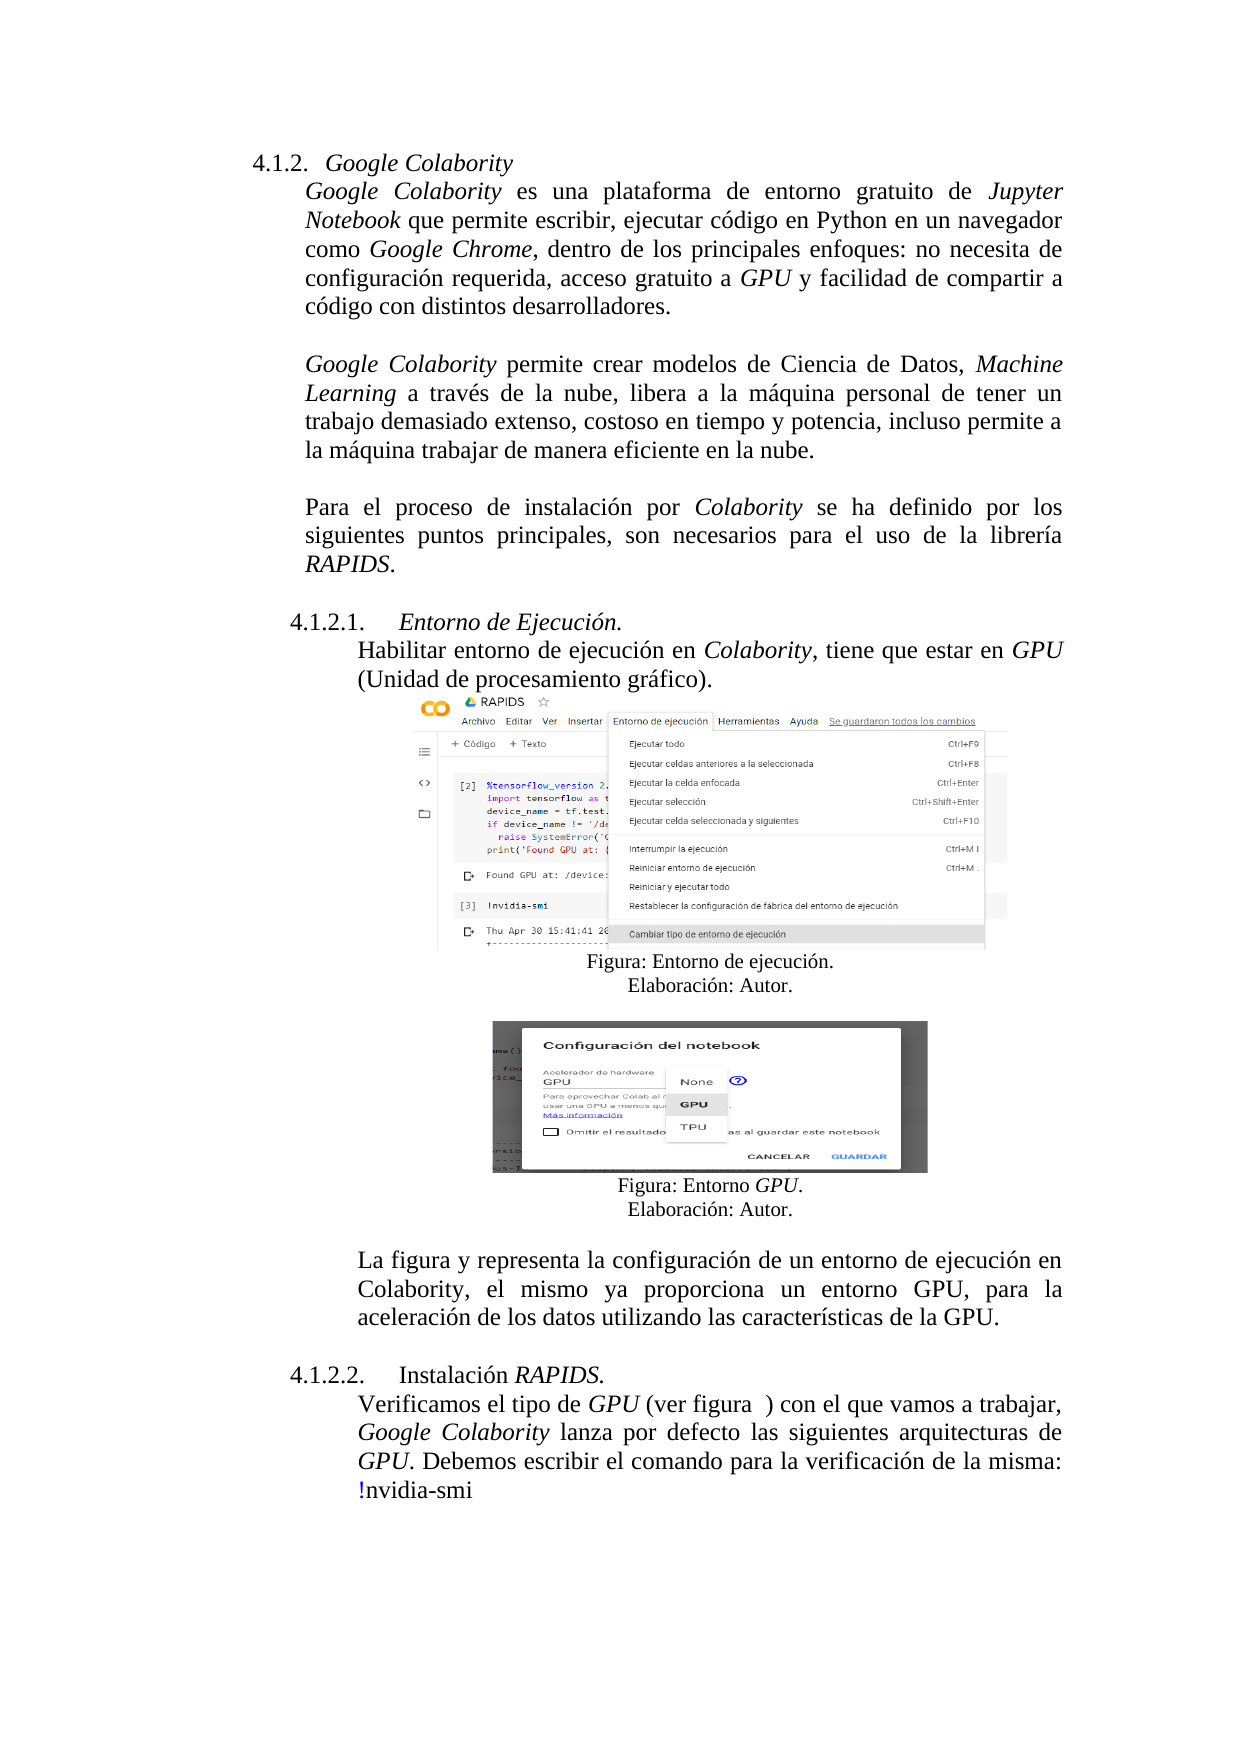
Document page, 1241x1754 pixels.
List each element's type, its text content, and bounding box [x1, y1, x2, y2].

list Elaboración: Autor. [357, 973, 1063, 997]
list Figura: Entorno GPU. [357, 1173, 1063, 1197]
picture [412, 693, 1008, 950]
list Google Colabority [252, 148, 1063, 176]
list Entorno de Ejecución. [290, 607, 1063, 636]
list Figura: Entorno de ejecución. [357, 949, 1063, 973]
list Habilitar entorno de ejecución en Colabority, tiene que estar en GPU (Unidad de procesamiento gráfico). [357, 636, 1063, 693]
list Instalación RAPIDS. [290, 1360, 1063, 1389]
picture [492, 1021, 928, 1173]
list Elaboración: Autor. [357, 1197, 1063, 1221]
list Verificamos el tipo de GPU (ver figura ) con el que vamos a trabajar, Google Colabority lanza por defecto las siguientes arquitecturas de GPU. Debemos escribir el comando para la verificación de la misma: !nvidia-smi [357, 1389, 1063, 1504]
list Google Colabority es una plataforma de entorno gratuito de Jupyter Notebook que permite escribir, ejecutar código en Python en un navegador como Google Chrome, dentro de los principales enfoques: no necesita de configuración requerida, acceso gratuito a GPU y facilidad de compartir a código con distintos desarrolladores. [305, 176, 1063, 320]
list Para el proceso de instalación por Colabority se ha definido por los siguientes puntos principales, son necesarios para el uso de la librería RAPIDS. [305, 492, 1063, 578]
list Google Colabority permite crear modelos de Ciencia de Datos, Machine Learning a través de la nube, libera a la máquina personal de tener un trabajo demasiado extenso, costoso en tiempo y potencia, incluso permite a la máquina trabajar de manera eficiente en la nube. [305, 349, 1063, 464]
list La figura y representa la configuración de un entorno de ejecución en Colabority, el mismo ya proporciona un entorno GPU, para la aceleración de los datos utilizando las características de la GPU. [357, 1245, 1063, 1331]
